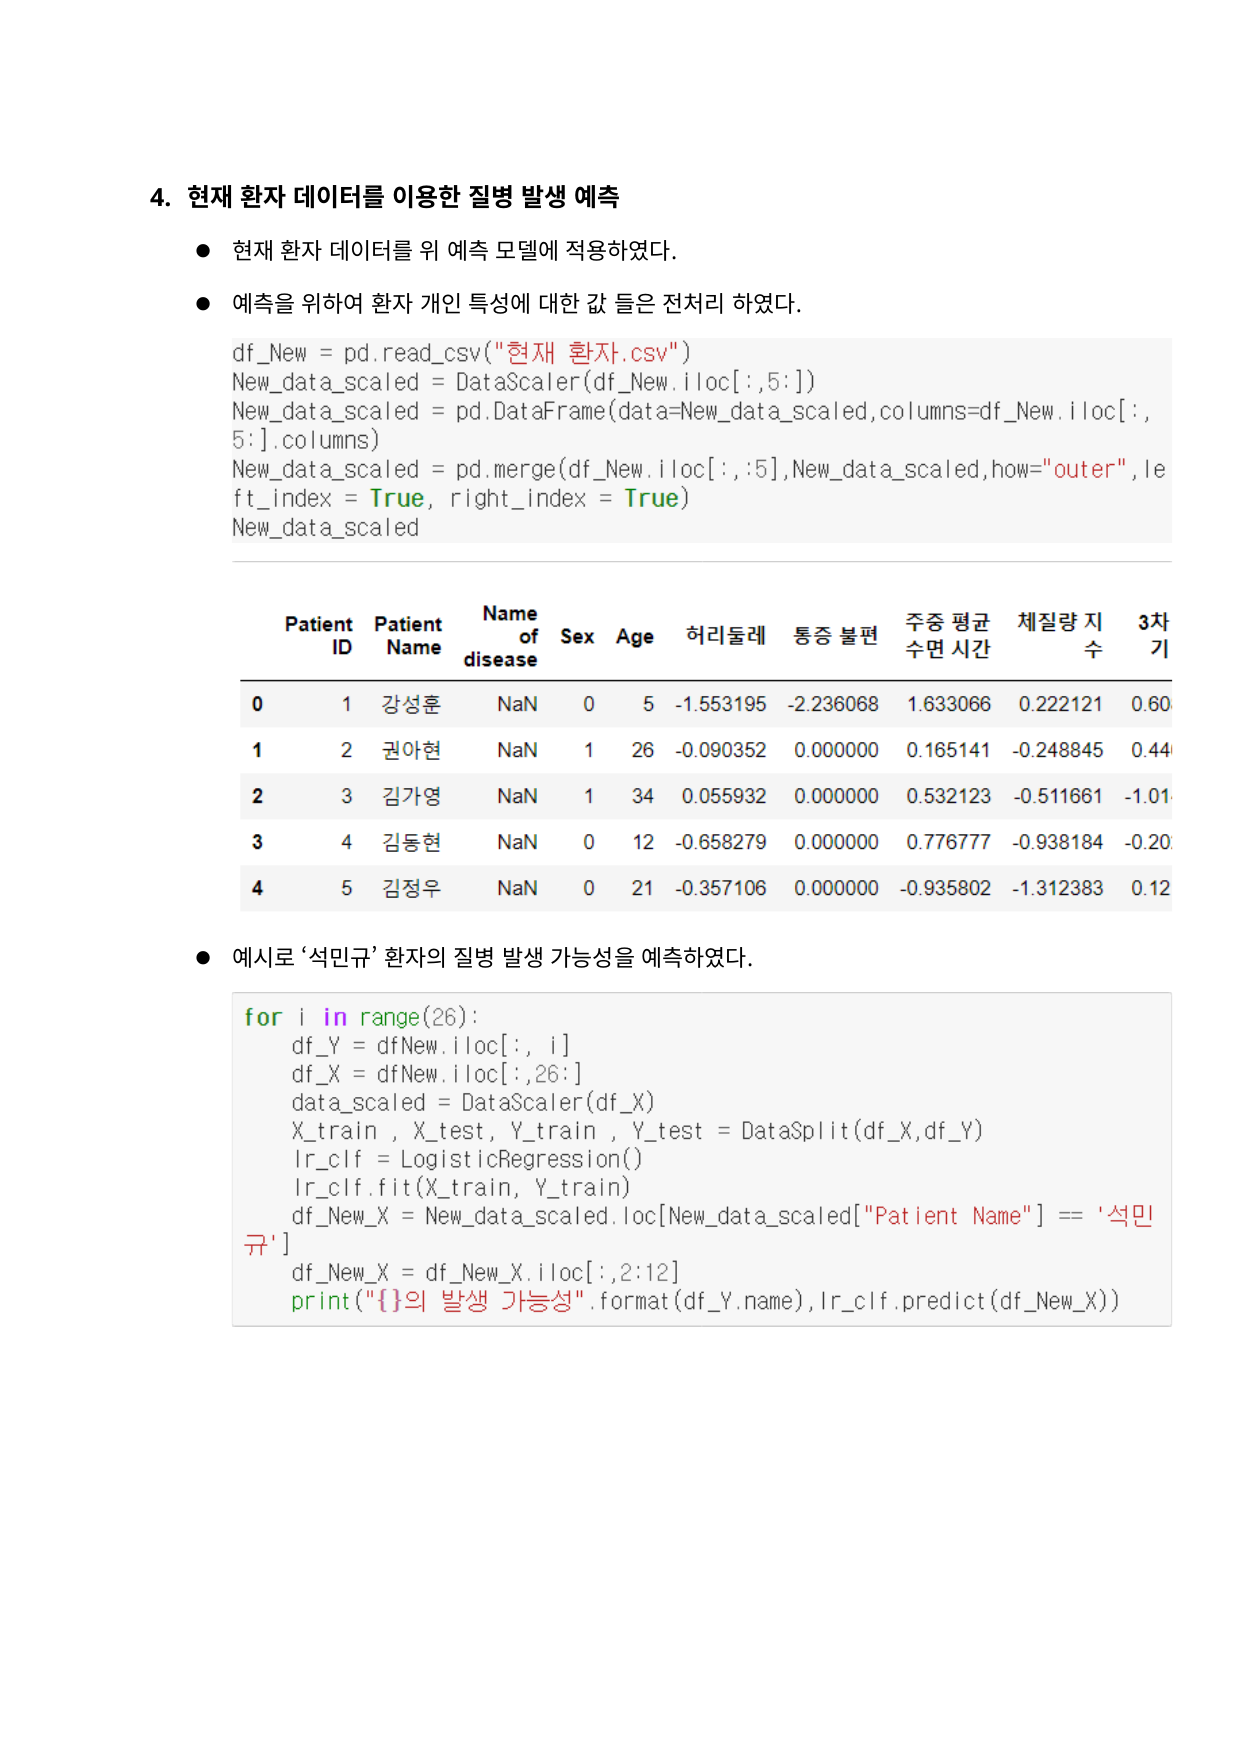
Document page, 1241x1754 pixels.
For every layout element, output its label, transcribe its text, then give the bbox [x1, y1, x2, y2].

picture [231, 338, 1173, 543]
picture [231, 992, 1173, 1327]
list 현재 환자 데이터를 이용한 질병 발생 예측 [150, 177, 1090, 213]
list 현재 환자 데이터를 위 예측 모델에 적용하였다. [194, 233, 1090, 266]
list 예시로 ‘석민규’ 환자의 질병 발생 가능성을 예측하였다. [194, 939, 1090, 973]
list 예측을 위하여 환자 개인 특성에 대한 값 들은 전처리 하였다. [194, 286, 1090, 319]
picture [231, 561, 1173, 921]
